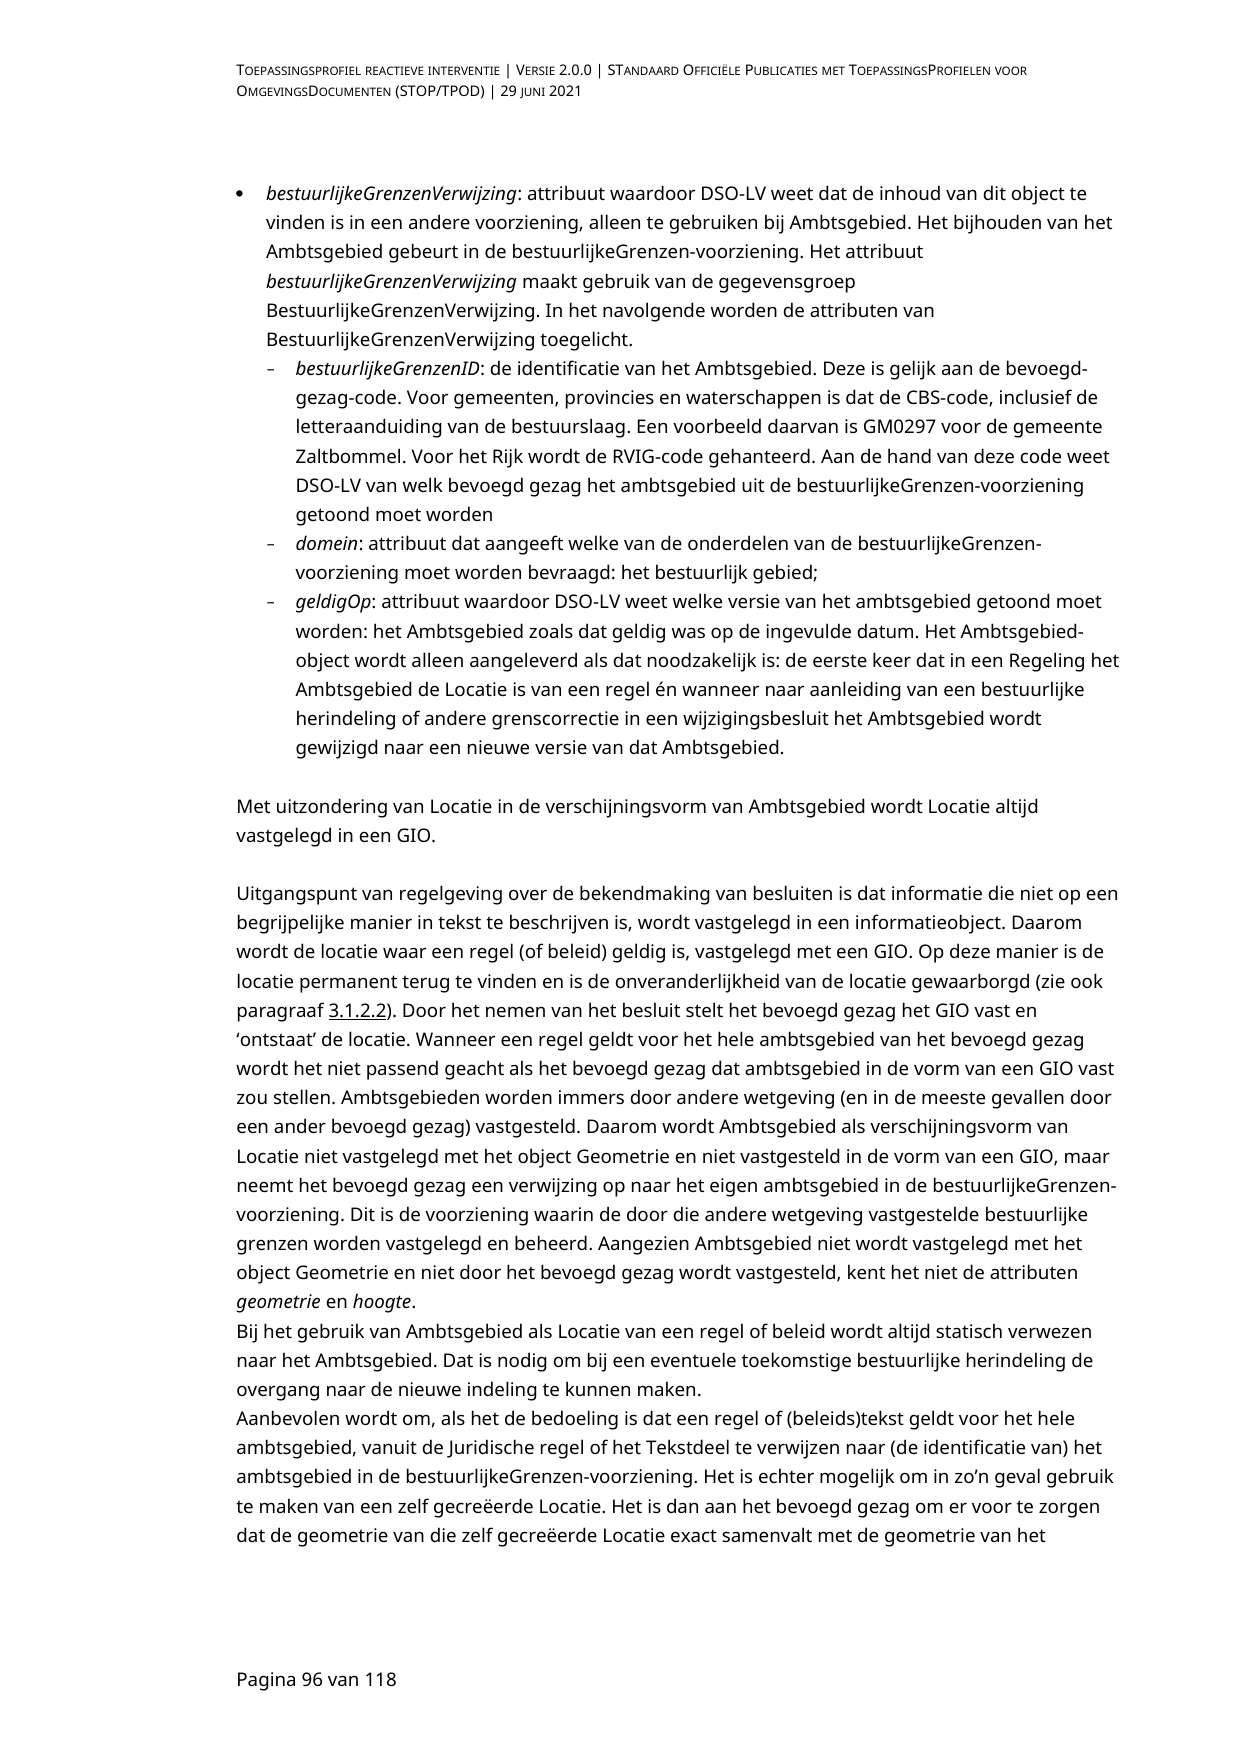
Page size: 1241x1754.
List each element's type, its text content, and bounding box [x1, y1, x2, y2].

text geldigOp: attribuut waardoor DSO-LV weet welke versie van het ambtsgebied getoond moet worden: het Ambtsgebied zoals dat geldig was op de ingevulde datum. Het Ambtsgebied-object wordt alleen aangeleverd als dat noodzakelijk is: de eerste keer dat in een Regeling het Ambtsgebied de Locatie is van een regel én wanneer naar aanleiding van een bestuurlijke herindeling of andere grenscorrectie in een wijzigingsbesluit het Ambtsgebied wordt gewijzigd naar een nieuwe versie van dat Ambtsgebied. [266, 586, 1122, 761]
text bestuurlijkeGrenzenID: de identificatie van het Ambtsgebied. Deze is gelijk aan de bevoegd-gezag-code. Voor gemeenten, provincies en waterschappen is dat de CBS-code, inclusief de letteraanduiding van de bestuurslaag. Een voorbeeld daarvan is GM0297 voor de gemeente Zaltbommel. Voor het Rijk wordt de RVIG-code gehanteerd. Aan de hand van deze code weet DSO-LV van welk bevoegd gezag het ambtsgebied uit de bestuurlijkeGrenzen-voorziening getoond moet worden [266, 352, 1122, 527]
text Uitgangspunt van regelgeving over de bekendmaking van besluiten is dat informatie die niet op een begrijpelijke manier in tekst te beschrijven is, wordt vastgelegd in een informatieobject. Daarom wordt de locatie waar een regel (of beleid) geldig is, vastgelegd met een GIO. Op deze manier is de locatie permanent terug te vinden en is de onveranderlijkheid van de locatie gewaarborgd (zie ook paragraaf 6.1.2.2). Door het nemen van het besluit stelt het bevoegd gezag het GIO vast en ‘ontstaat’ de locatie. Wanneer een regel geldt voor het hele ambtsgebied van het bevoegd gezag wordt het niet passend geacht als het bevoegd gezag dat ambtsgebied in de vorm van een GIO vast zou stellen. Ambtsgebieden worden immers door andere wetgeving (en in de meeste gevallen door een ander bevoegd gezag) vastgesteld. Daarom wordt Ambtsgebied als verschijningsvorm van Locatie niet vastgelegd met het object Geometrie en niet vastgesteld in de vorm van een GIO, maar neemt het bevoegd gezag een verwijzing op naar het eigen ambtsgebied in de bestuurlijkeGrenzen-voorziening. Dit is de voorziening waarin de door die andere wetgeving vastgestelde bestuurlijke grenzen worden vastgelegd en beheerd. Aangezien Ambtsgebied niet wordt vastgelegd met het object Geometrie en niet door het bevoegd gezag wordt vastgesteld, kent het niet de attributen geometrie en hoogte. [236, 877, 1122, 1315]
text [236, 1402, 1122, 1548]
text bestuurlijkeGrenzenVerwijzing: attribuut waardoor DSO-LV weet dat de inhoud van dit object te vinden is in een andere voorziening, alleen te gebruiken bij Ambtsgebied. Het bijhouden van het Ambtsgebied gebeurt in de bestuurlijkeGrenzen-voorziening. Het attribuut bestuurlijkeGrenzenVerwijzing maakt gebruik van de gegevensgroep BestuurlijkeGrenzenVerwijzing. In het navolgende worden de attributen van BestuurlijkeGrenzenVerwijzing toegelicht. [236, 177, 1122, 352]
text Bij het gebruik van Ambtsgebied als Locatie van een regel of beleid wordt altijd statisch verwezen naar het Ambtsgebied. Dat is nodig om bij een eventuele toekomstige bestuurlijke herindeling de overgang naar de nieuwe indeling te kunnen maken. [236, 1315, 1122, 1402]
text Met uitzondering van Locatie in de verschijningsvorm van Ambtsgebied wordt Locatie altijd vastgelegd in een GIO. [236, 790, 1122, 848]
text domein: attribuut dat aangeeft welke van de onderdelen van de bestuurlijkeGrenzen-voorziening moet worden bevraagd: het bestuurlijk gebied; [266, 527, 1122, 586]
